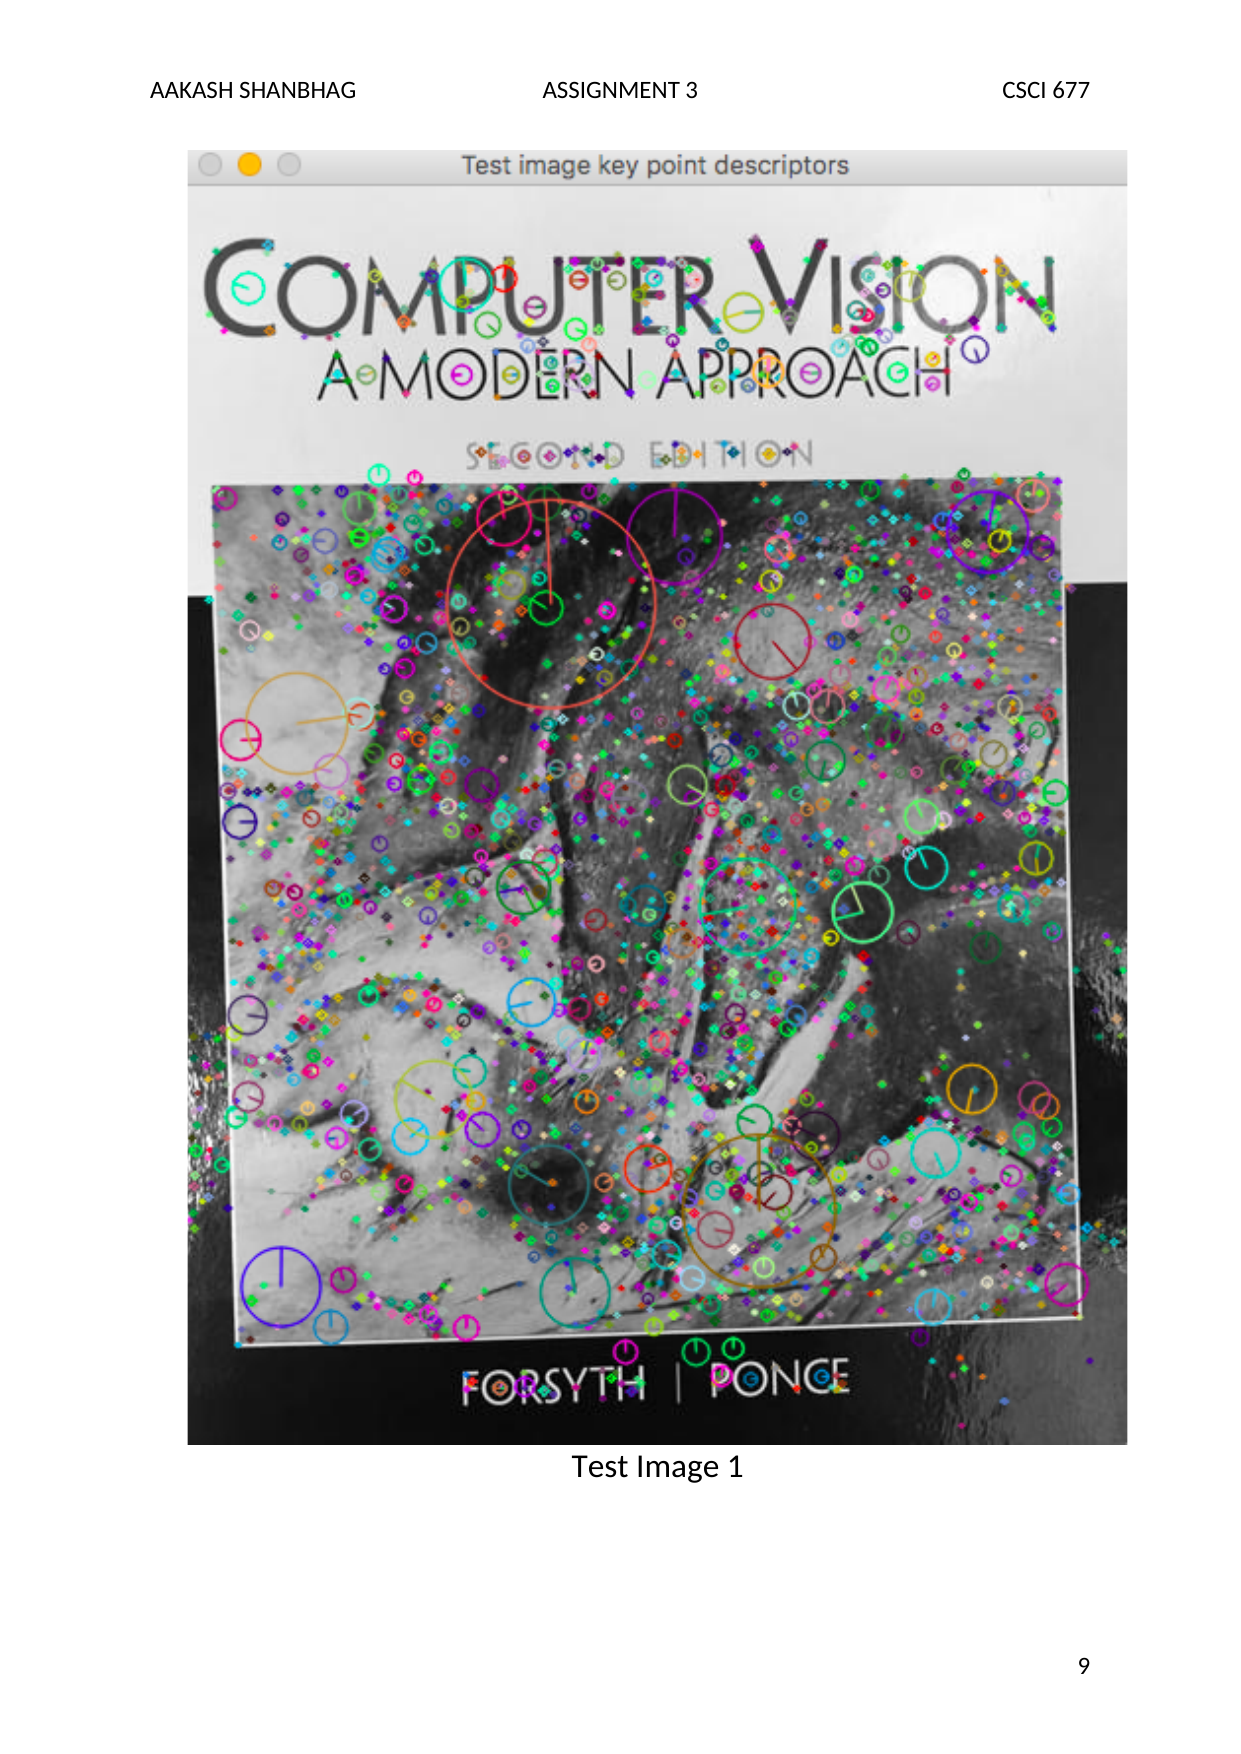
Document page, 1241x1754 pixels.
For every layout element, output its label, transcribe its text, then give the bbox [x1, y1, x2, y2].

picture [187, 150, 1128, 1445]
text Test Image 1 [150, 1445, 1090, 1486]
